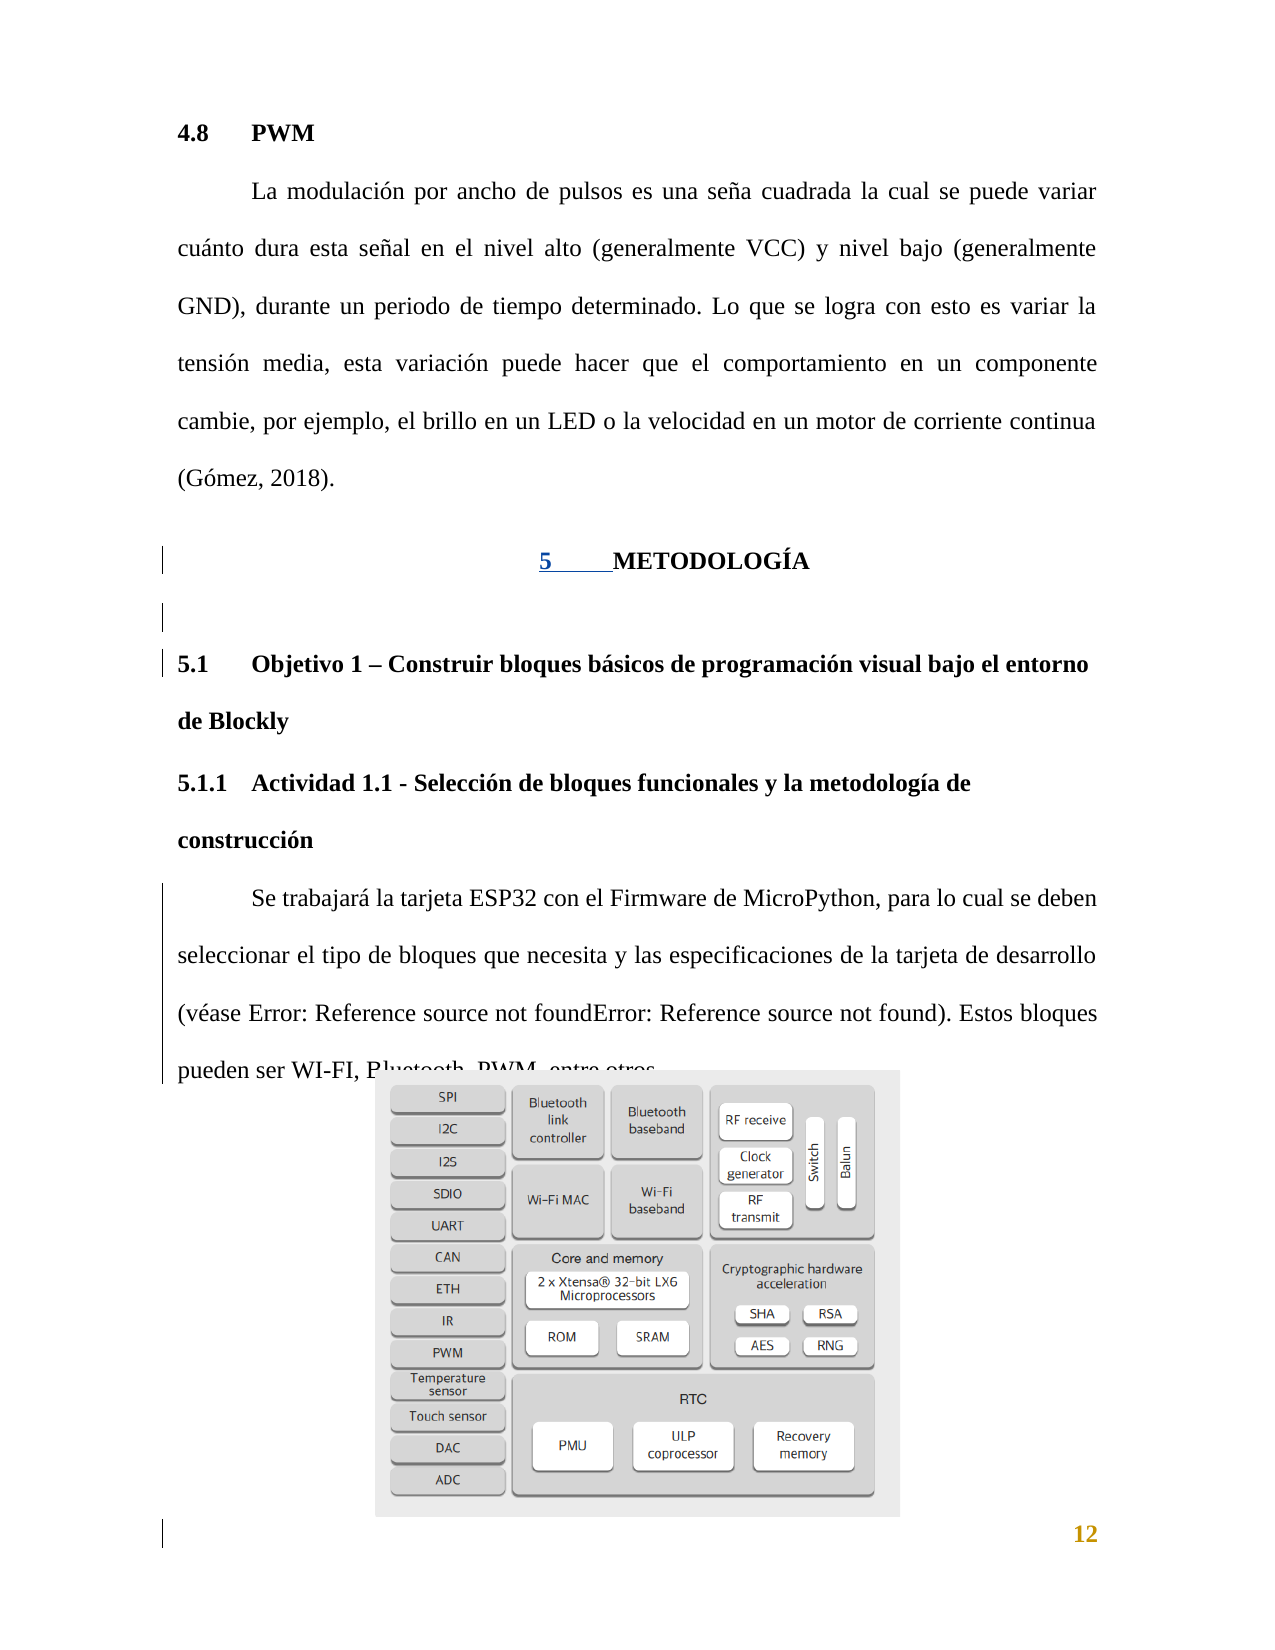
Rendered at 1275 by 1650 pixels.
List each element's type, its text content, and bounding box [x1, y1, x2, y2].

subtitle PWM [177, 118, 1098, 147]
subtitle METODOLOGÍA [177, 546, 1098, 574]
subtitle Actividad 1.1 - Selección de bloques funcionales y la metodología de construcción [177, 768, 1098, 854]
picture [375, 1070, 901, 1517]
subtitle Objetivo 1 – Construir bloques básicos de programación visual bajo el entorno de Blockly [177, 649, 1098, 735]
text La modulación por ancho de pulsos es una seña cuadrada la cual se puede variar cuánto dura esta señal en el nivel alto (generalmente VCC) y nivel bajo (generalmente GND), durante un periodo de tiempo determinado. Lo que se logra con esto es variar la tensión media, esta variación puede hacer que el comportamiento en un componente cambie, por ejemplo, el brillo en un LED o la velocidad en un motor de corriente continua . [177, 176, 1098, 492]
